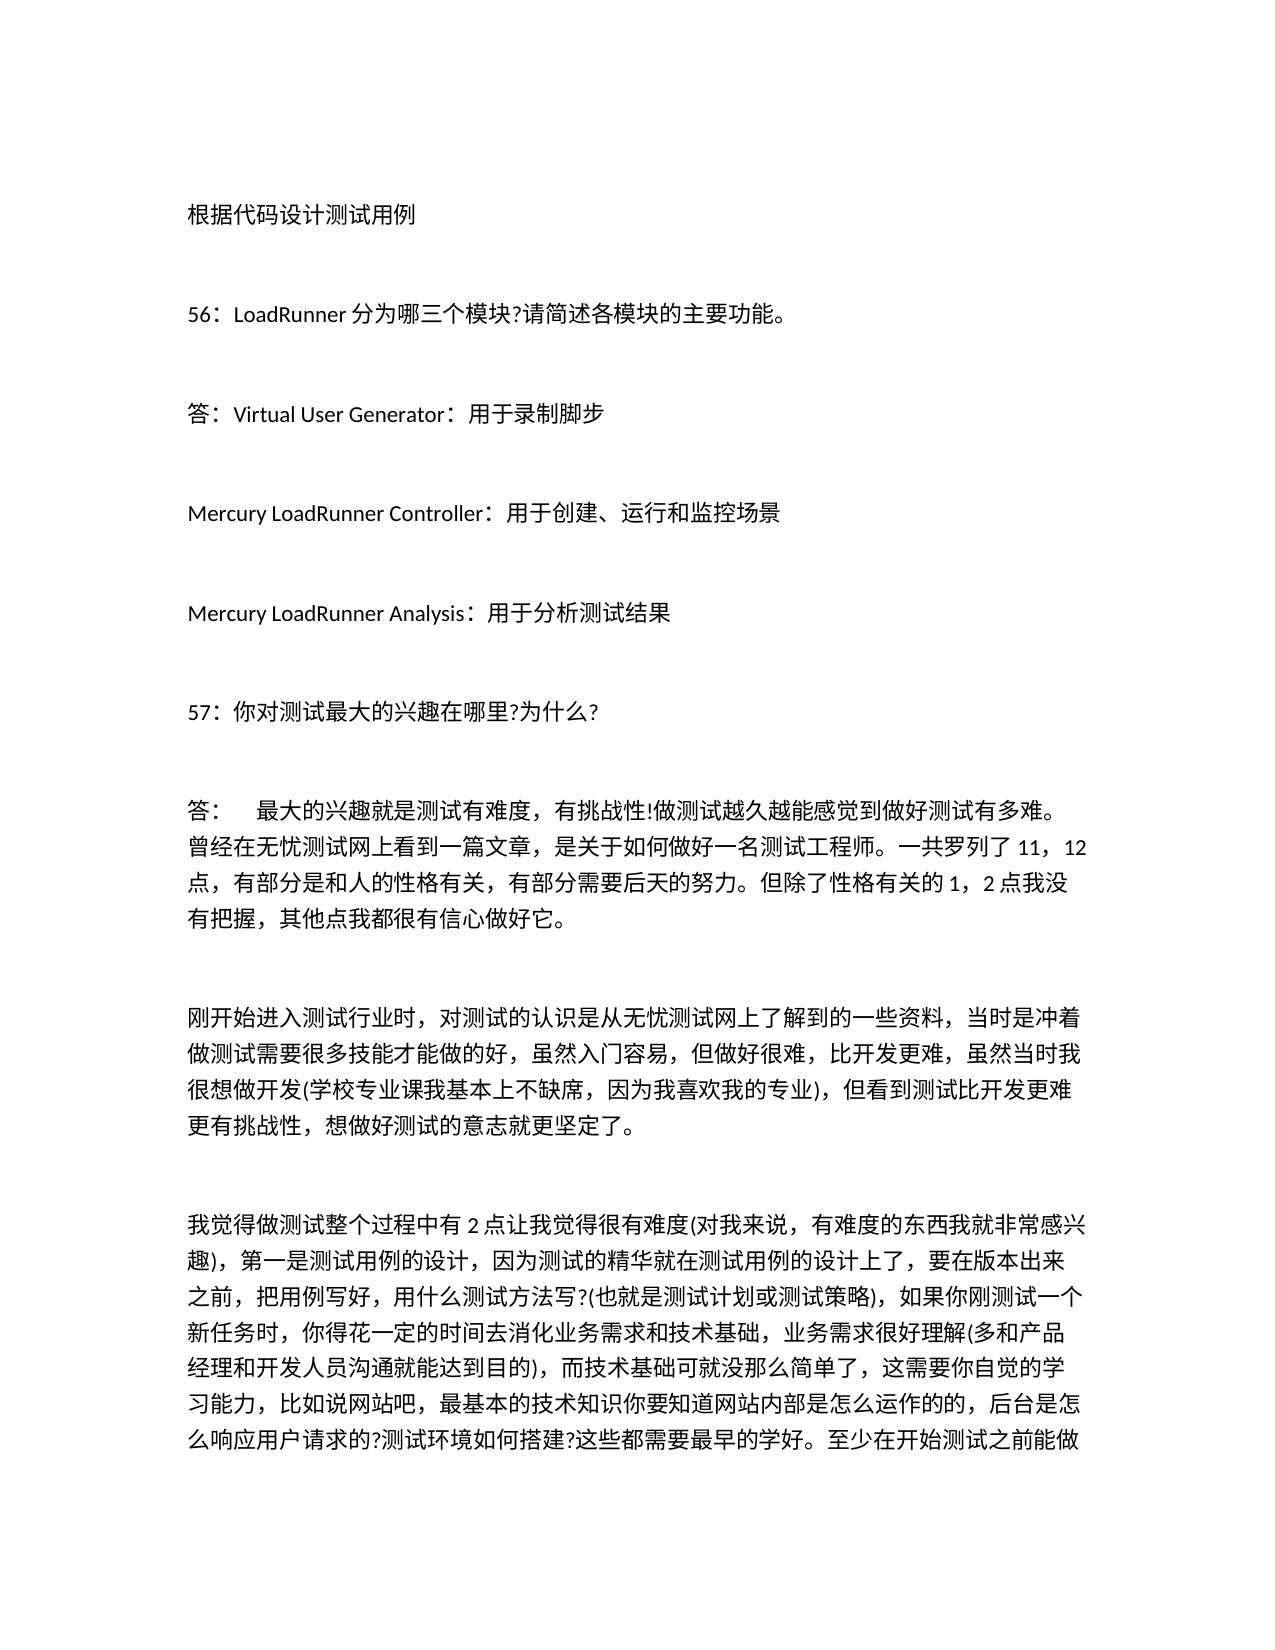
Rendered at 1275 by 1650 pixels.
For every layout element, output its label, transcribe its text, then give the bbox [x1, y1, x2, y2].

text 57：你对测试最大的兴趣在哪里?为什么? [187, 694, 1087, 727]
text 56：LoadRunner分为哪三个模块?请简述各模块的主要功能。 [187, 296, 1087, 329]
text 根据代码设计测试用例 [187, 197, 1087, 230]
text 答： 最大的兴趣就是测试有难度，有挑战性!做测试越久越能感觉到做好测试有多难。曾经在无忧测试网上看到一篇文章，是关于如何做好一名测试工程师。一共罗列了11，12点，有部分是和人的性格有关，有部分需要后天的努力。但除了性格有关的1，2点我没有把握，其他点我都很有信心做好它。 [187, 793, 1087, 934]
text Mercury LoadRunner Controller：用于创建、运行和监控场景 [187, 495, 1087, 528]
text 刚开始进入测试行业时，对测试的认识是从无忧测试网上了解到的一些资料，当时是冲着做测试需要很多技能才能做的好，虽然入门容易，但做好很难，比开发更难，虽然当时我很想做开发(学校专业课我基本上不缺席，因为我喜欢我的专业)，但看到测试比开发更难更有挑战性，想做好测试的意志就更坚定了。 [187, 1000, 1087, 1141]
text Mercury LoadRunner Analysis：用于分析测试结果 [187, 594, 1087, 628]
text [187, 1207, 1087, 1455]
text 答：Virtual User Generator：用于录制脚步 [187, 396, 1087, 429]
